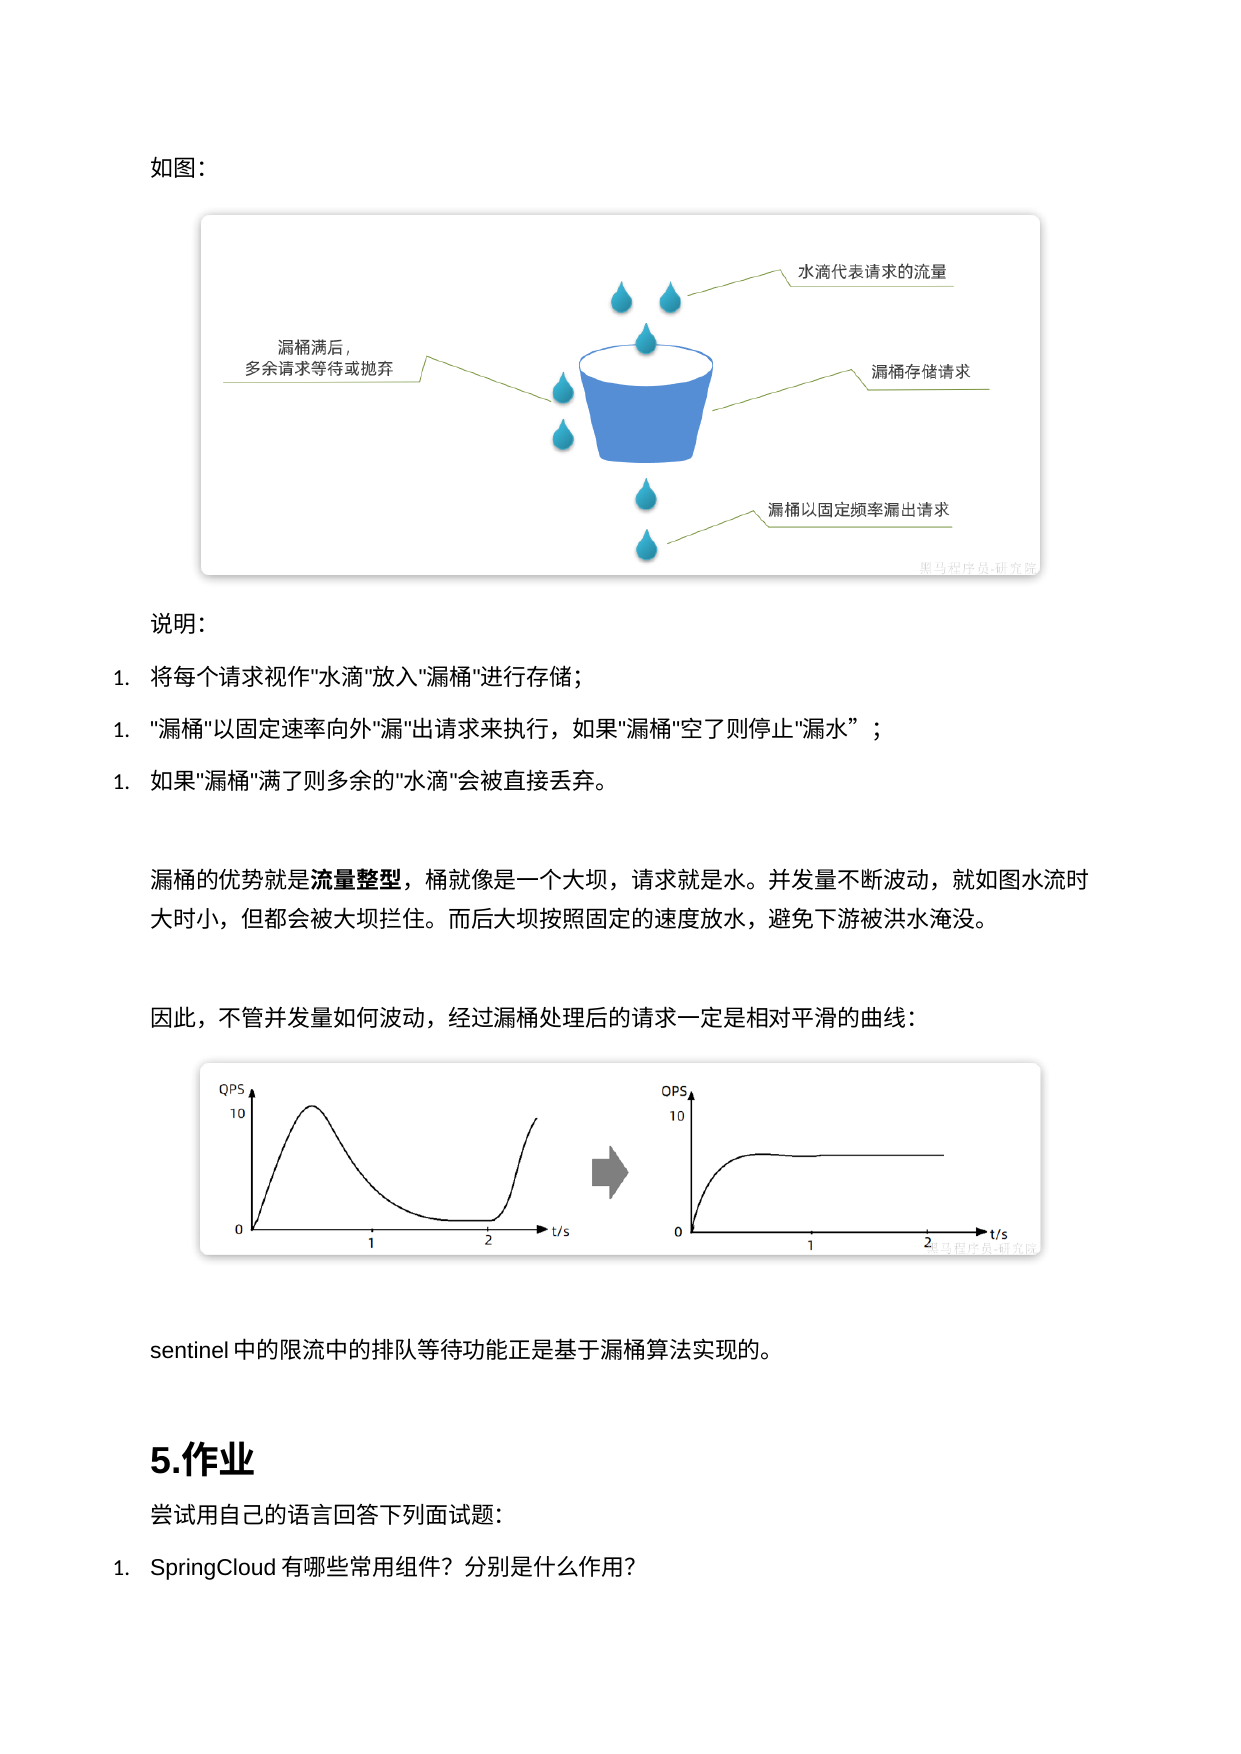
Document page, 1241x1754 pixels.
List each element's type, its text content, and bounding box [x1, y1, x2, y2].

list "漏桶"以固定速率向外"漏"出请求来执行，如果"漏桶"空了则停止"漏水”； [112, 711, 1090, 744]
text 如图： [150, 150, 1090, 183]
text sentinel中的限流中的排队等待功能正是基于漏桶算法实现的。 [150, 1332, 1090, 1365]
text 因此，不管并发量如何波动，经过漏桶处理后的请求一定是相对平滑的曲线： [150, 999, 1090, 1033]
text 尝试用自己的语言回答下列面试题： [150, 1497, 1090, 1530]
text 说明： [150, 606, 1090, 639]
text 漏桶的优势就是流量整型，桶就像是一个大坝，请求就是水。并发量不断波动，就如图水流时大时小，但都会被大坝拦住。而后大坝按照固定的速度放水，避免下游被洪水淹没。 [150, 861, 1090, 934]
picture [188, 202, 1052, 589]
list 如果"漏桶"满了则多余的"水滴"会被直接丢弃。 [112, 763, 1090, 796]
list 将每个请求视作"水滴"放入"漏桶"进行存储； [112, 658, 1090, 692]
list SpringCloud有哪些常用组件？分别是什么作用？ [112, 1549, 1090, 1582]
picture [188, 1051, 1052, 1268]
